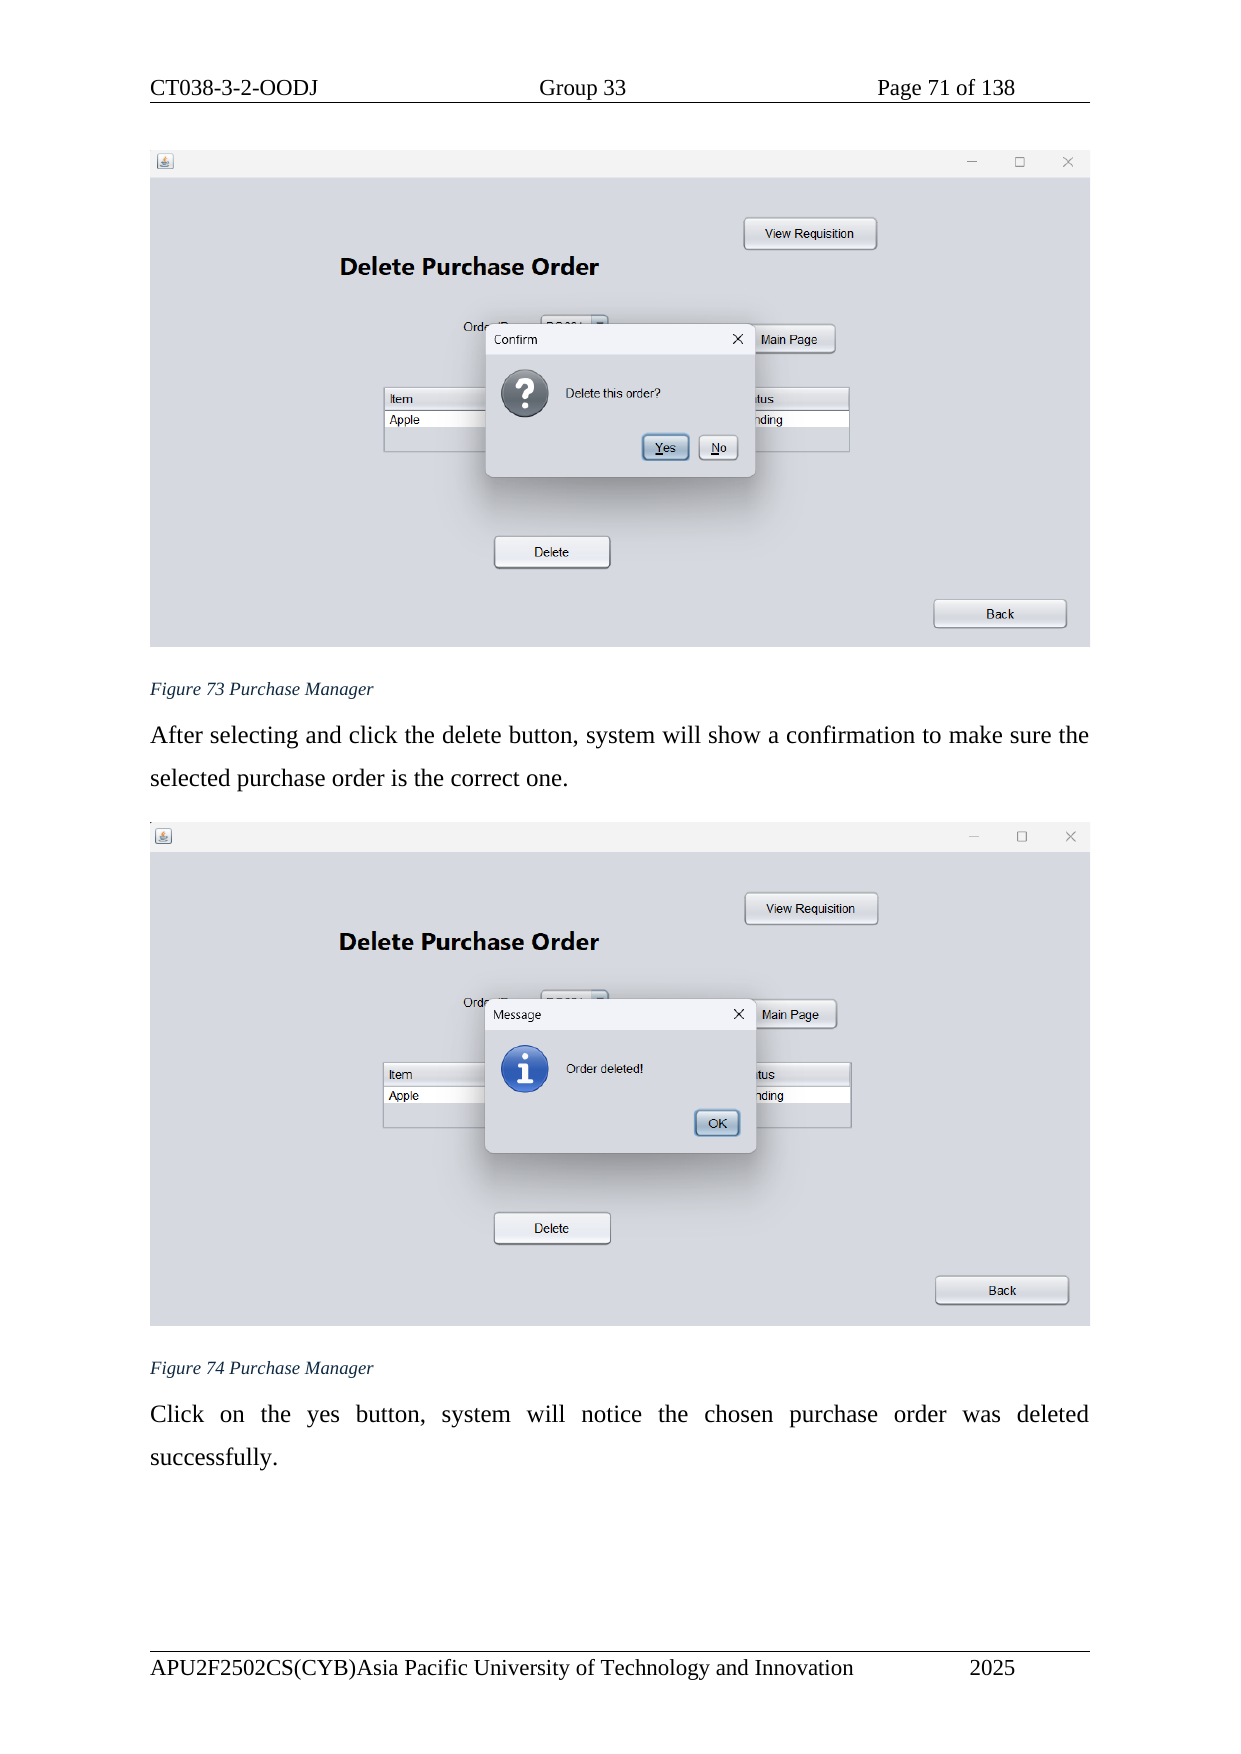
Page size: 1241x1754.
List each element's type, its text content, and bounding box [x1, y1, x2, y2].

picture [150, 822, 1091, 1326]
text Click on the yes button, system will notice the chosen purchase order was deleted successfully. [150, 1399, 1090, 1471]
text After selecting and click the delete button, system will show a confirmation to make sure the selected purchase order is the correct one. [150, 720, 1090, 792]
picture [150, 150, 1091, 647]
text Figure 74 Purchase Manager [150, 1357, 1090, 1378]
text Figure 73 Purchase Manager [150, 677, 1090, 699]
